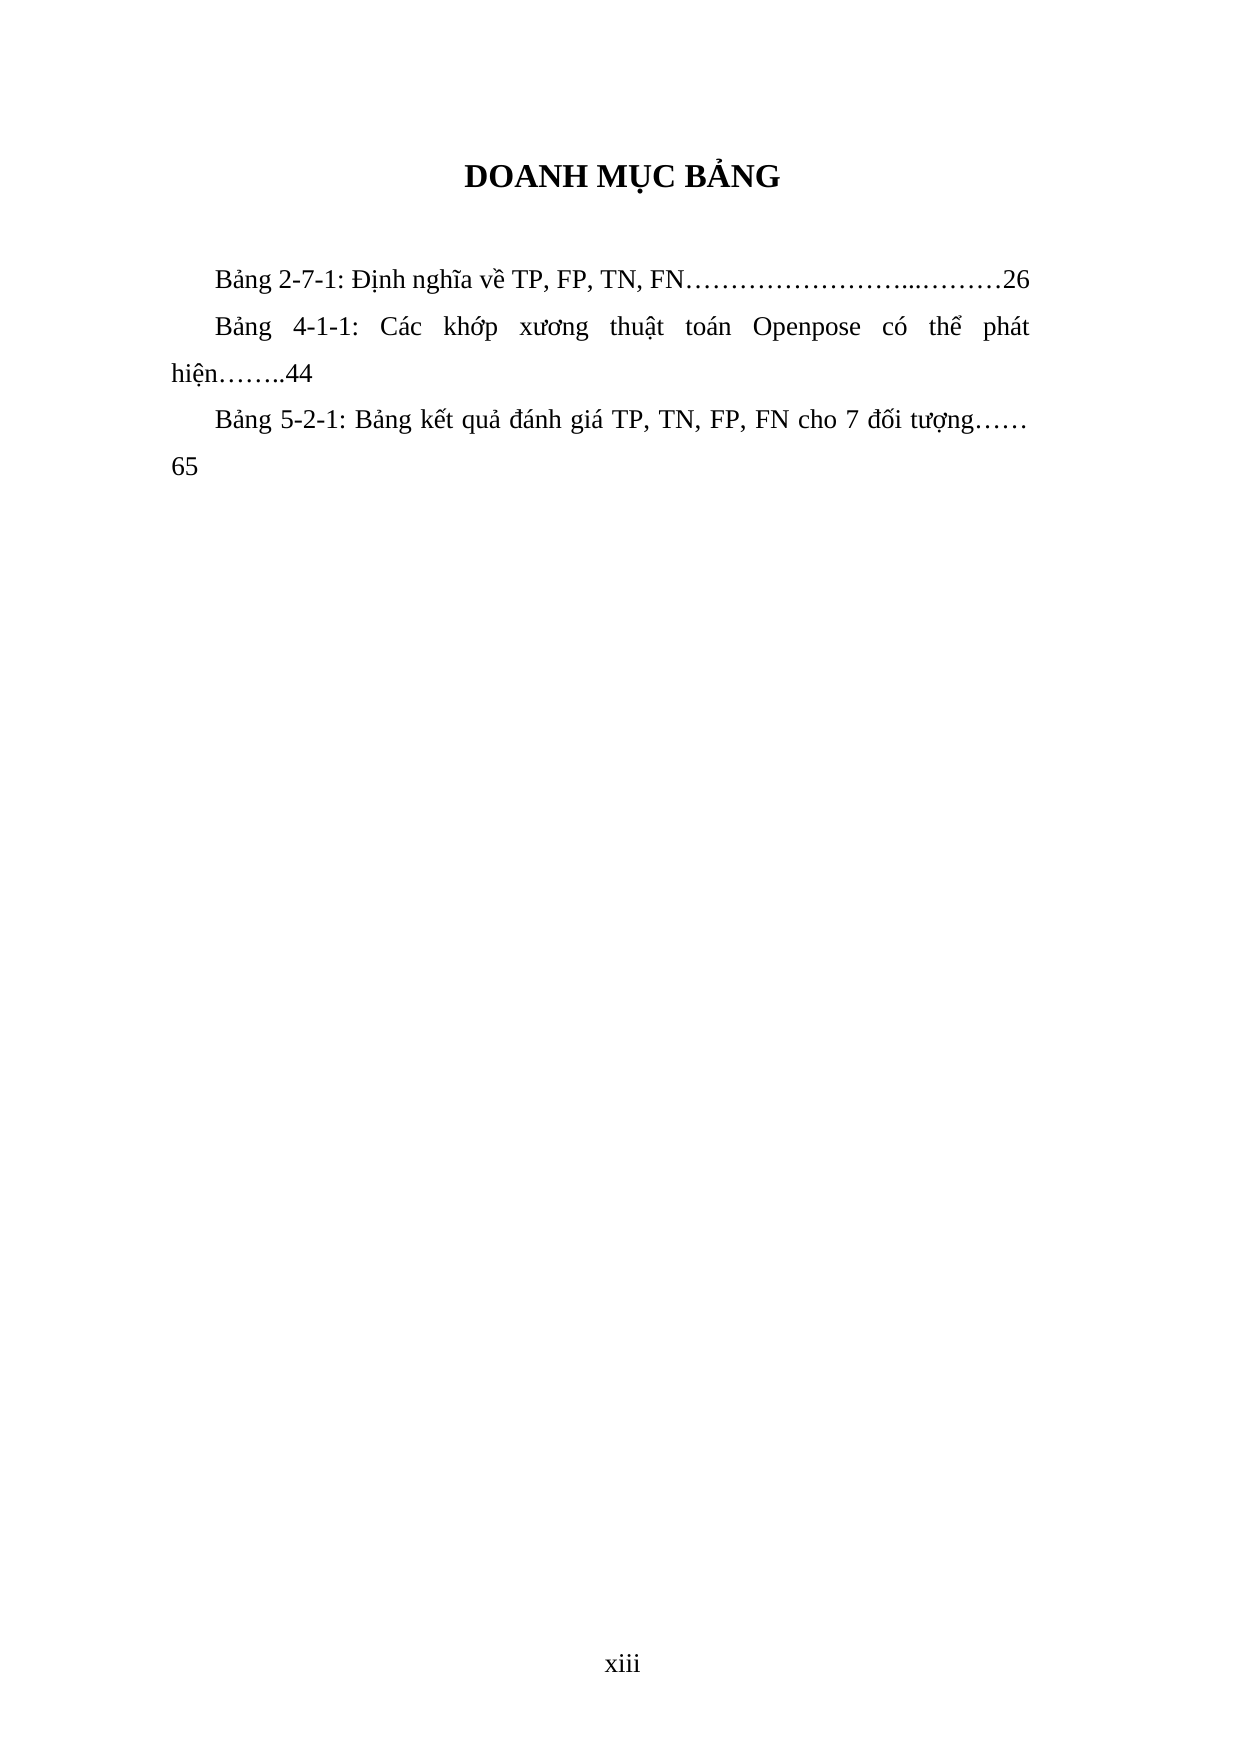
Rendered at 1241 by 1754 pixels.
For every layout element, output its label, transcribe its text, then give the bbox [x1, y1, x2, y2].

text Bảng 2-7-1: Định nghĩa về TP, FP, TN, FN……………………...………26 [171, 264, 1030, 295]
text Bảng 5-2-1: Bảng kết quả đánh giá TP, TN, FP, FN cho 7 đối tượng……65 [171, 404, 1030, 481]
subtitle DOANH MỤC BẢNG [171, 156, 1030, 194]
text Bảng 4-1-1: Các khớp xương thuật toán Openpose có thể phát hiện……..44 [171, 310, 1030, 388]
